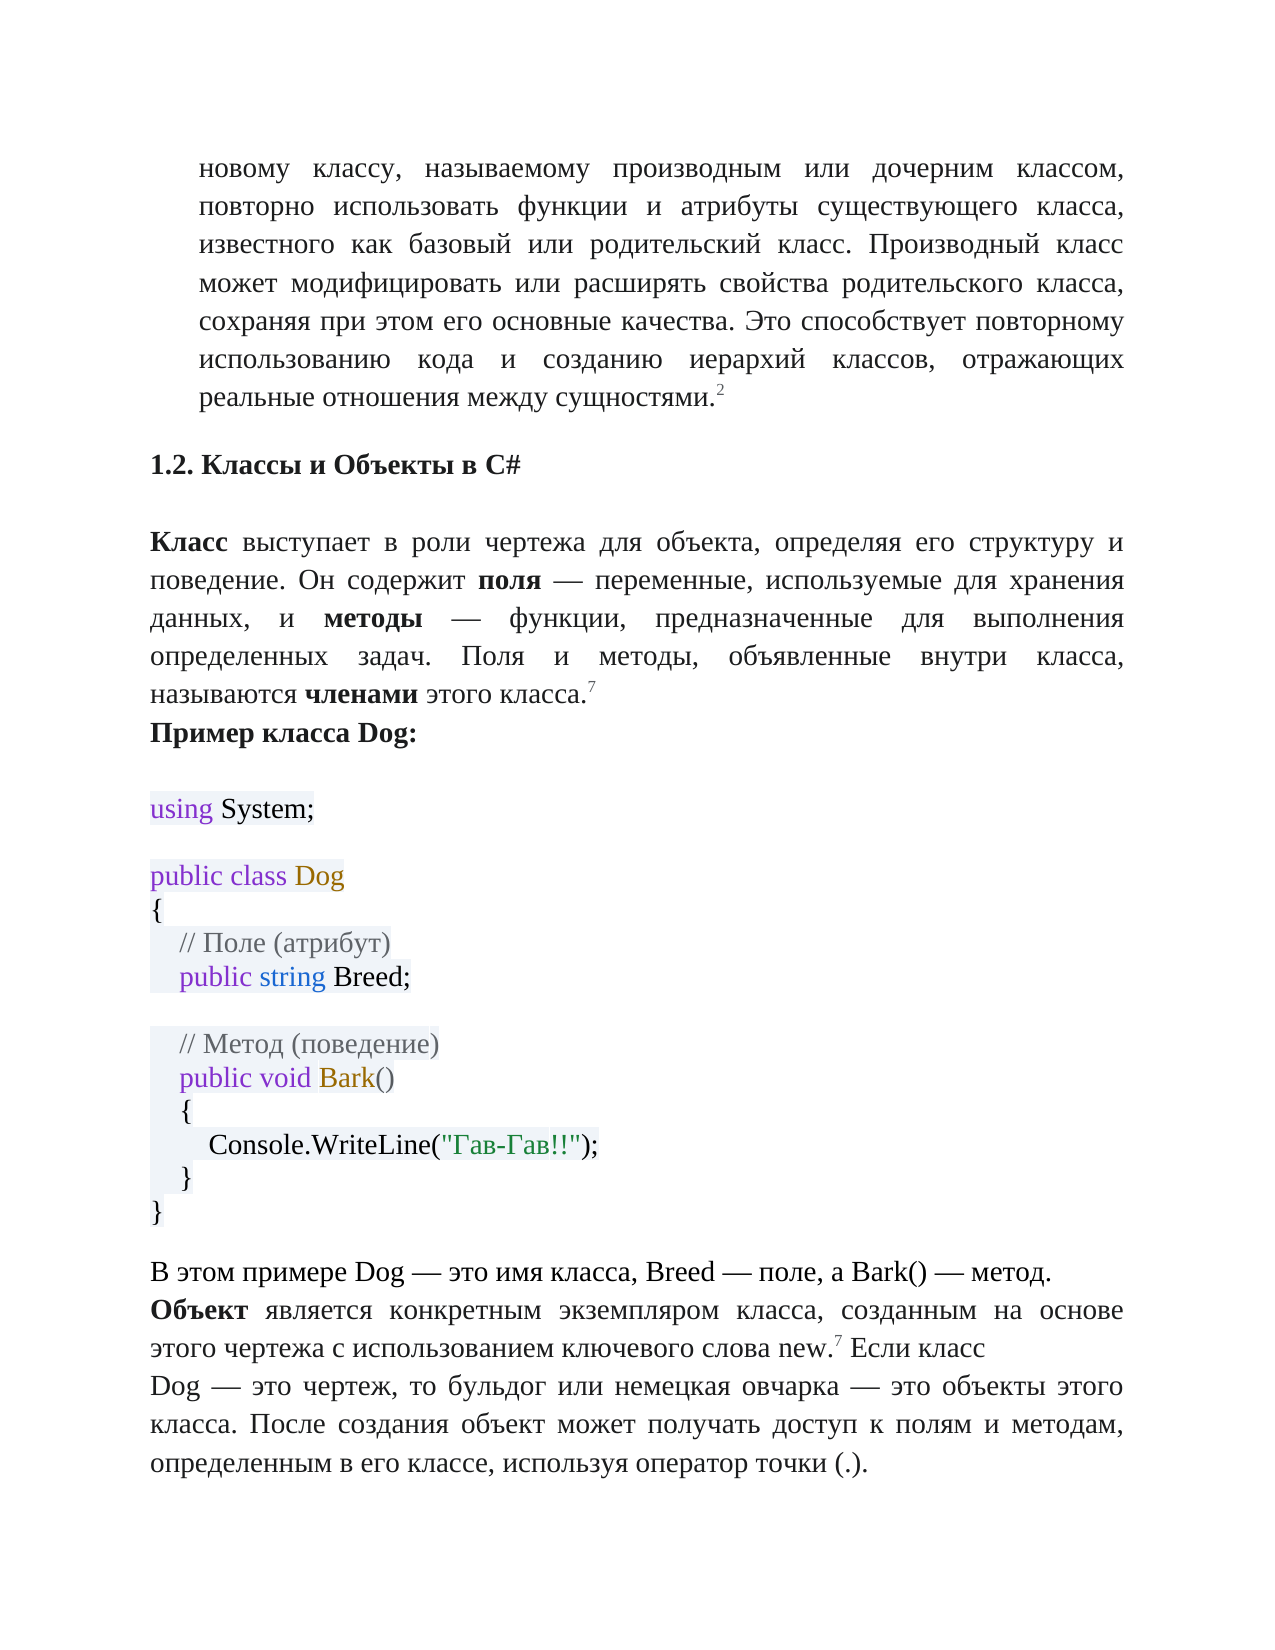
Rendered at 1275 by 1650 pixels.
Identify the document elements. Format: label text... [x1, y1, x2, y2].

text Объект является конкретным экземпляром класса, созданным на основе этого чертежа с использованием ключевого слова new.7 Если класс [150, 1292, 1125, 1364]
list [161, 150, 1125, 413]
subtitle 1.2. Классы и Объекты в C# [150, 447, 1125, 481]
text using System; public class Dog { // Поле (атрибут) public string Breed; // Метод (поведение) public void Bark() { Console.WriteLine("Гав-Гав!!"); } } [150, 791, 1125, 1254]
text Пример класса Dog: [150, 715, 1125, 748]
text Dog — это чертеж, то бульдог или немецкая овчарка — это объекты этого класса. После создания объект может получать доступ к полям и методам, определенным в его классе, используя оператор точки (.). [150, 1368, 1125, 1478]
text В этом примере Dog — это имя класса, Breed — поле, а Bark() — метод. [150, 1254, 1125, 1287]
text Класс выступает в роли чертежа для объекта, определяя его структуру и поведение. Он содержит поля — переменные, используемые для хранения данных, и методы — функции, предназначенные для выполнения определенных задач. Поля и методы, объявленные внутри класса, называются членами этого класса.7 [150, 524, 1125, 710]
